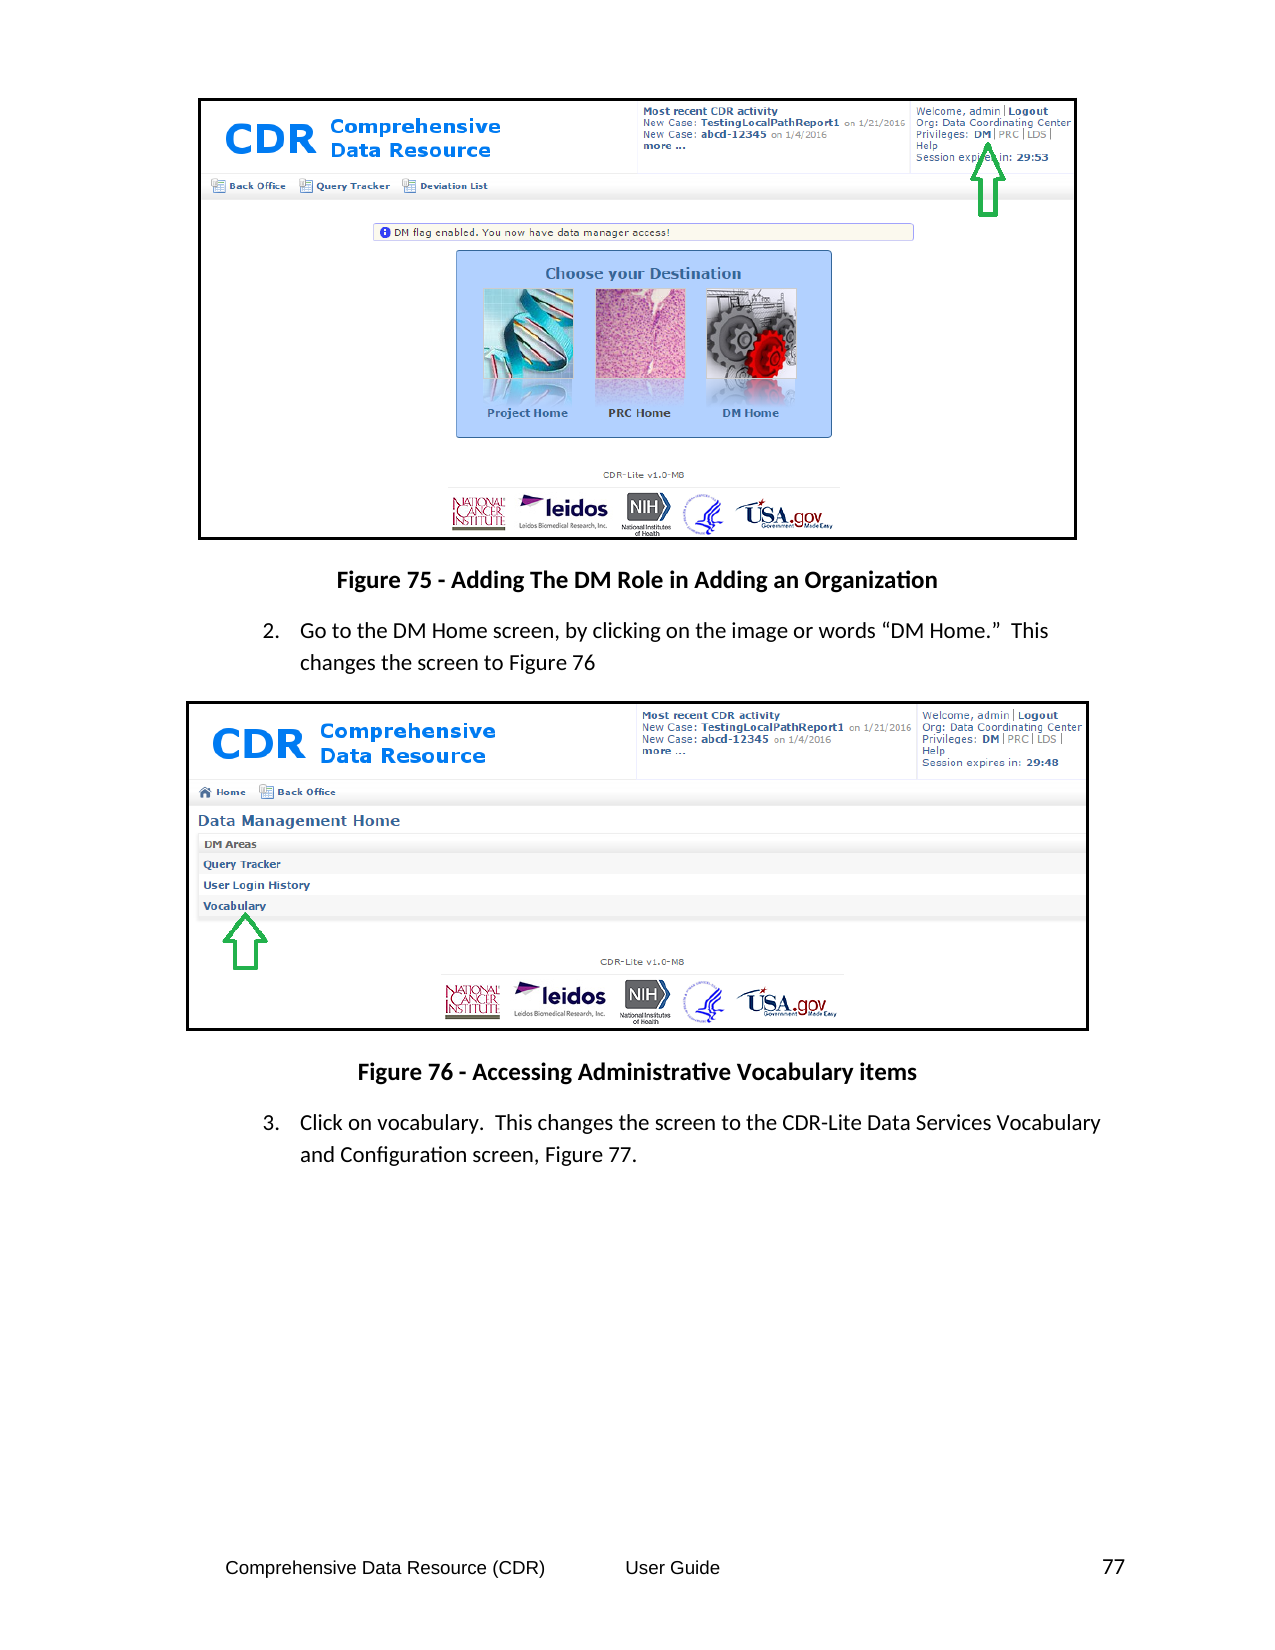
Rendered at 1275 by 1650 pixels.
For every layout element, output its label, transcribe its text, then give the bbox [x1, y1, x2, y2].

picture [201, 101, 1074, 537]
picture [189, 704, 1086, 1028]
